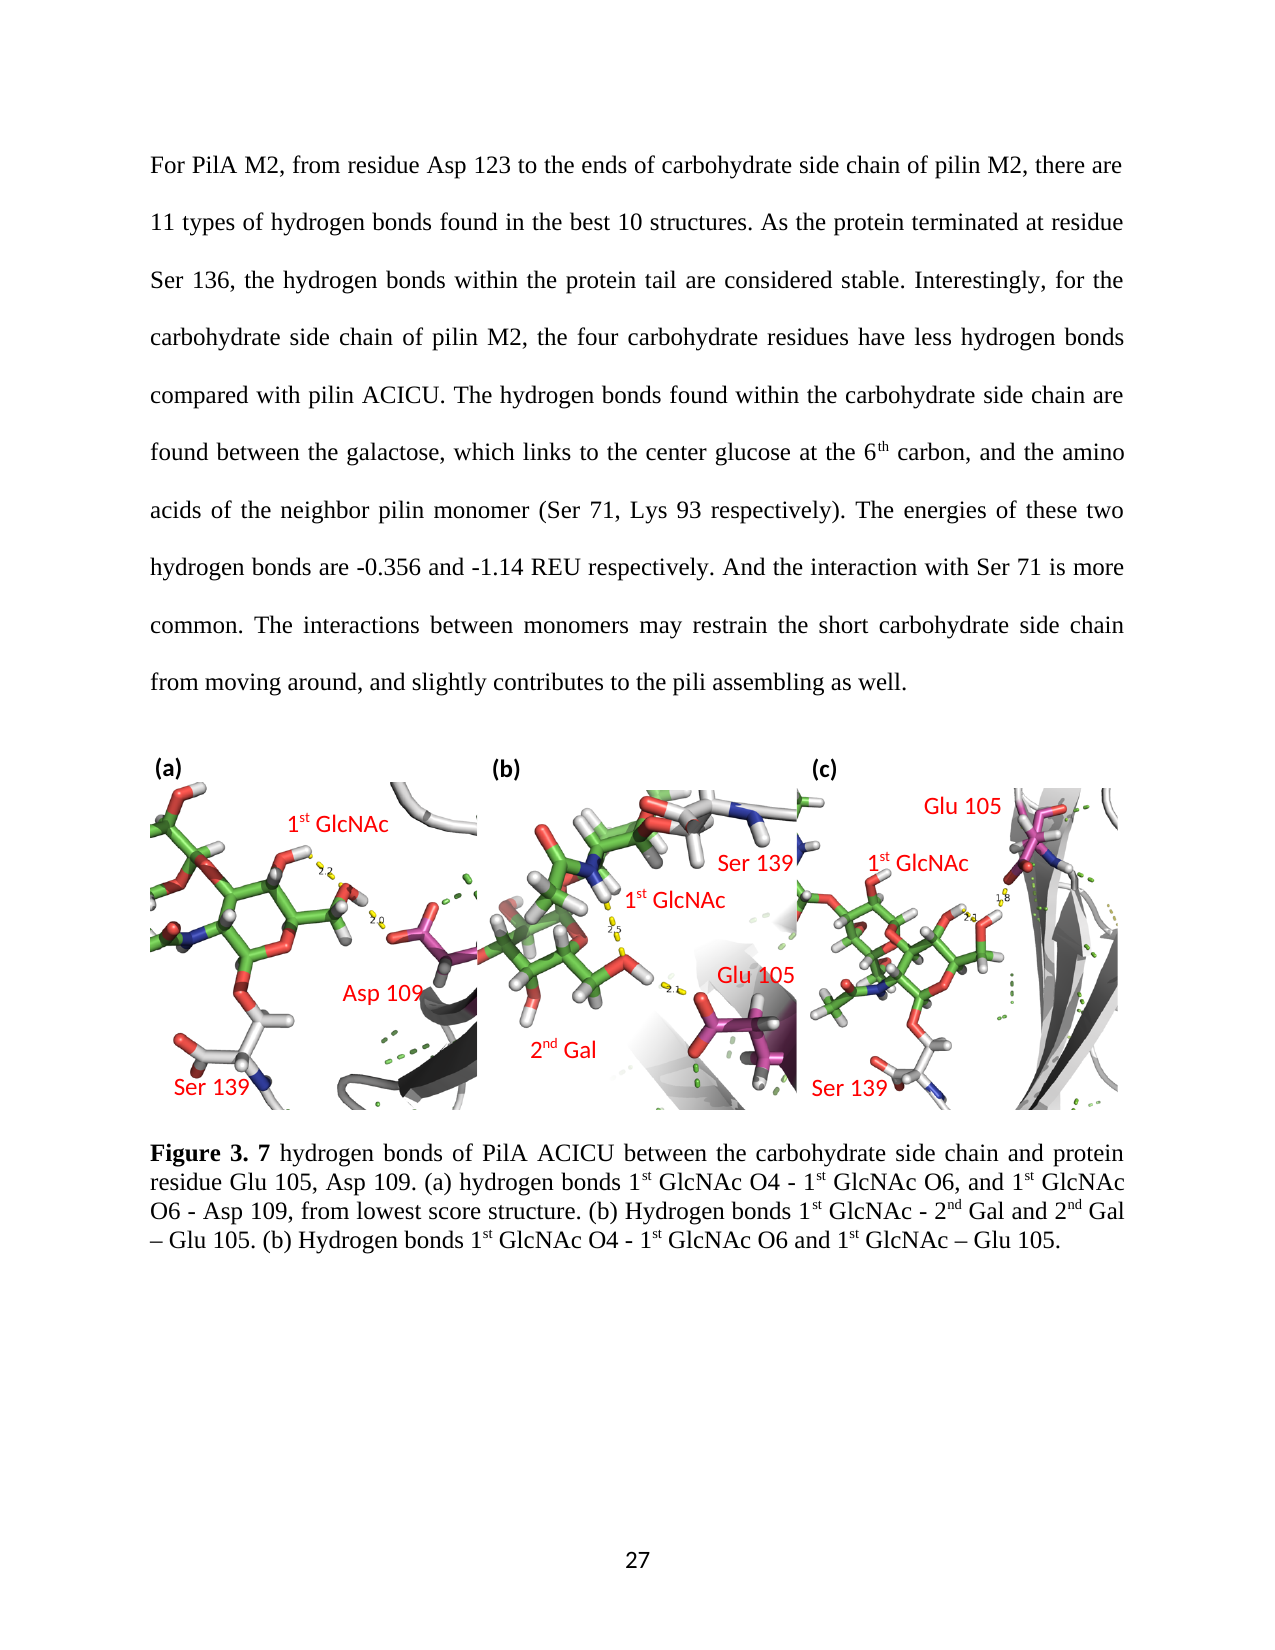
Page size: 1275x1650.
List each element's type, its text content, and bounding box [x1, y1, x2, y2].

text Figure 3. 7 hydrogen bonds of PilA ACICU between the carbohydrate side chain and protein residue Glu 105, Asp 109. (a) hydrogen bonds 1st GlcNAc O4 - 1st GlcNAc O6, and 1st GlcNAc O6 - Asp 109, from lowest score structure. (b) Hydrogen bonds 1st GlcNAc - 2nd Gal and 2nd Gal – Glu 105. (b) Hydrogen bonds 1st GlcNAc O4 - 1st GlcNAc O6 and 1st GlcNAc – Glu 105. [150, 1138, 1125, 1253]
picture [150, 782, 1118, 1110]
text For PilA M2, from residue Asp 123 to the ends of carbohydrate side chain of pilin M2, there are 11 types of hydrogen bonds found in the best 10 structures. As the protein terminated at residue Ser 136, the hydrogen bonds within the protein tail are considered stable. Interestingly, for the carbohydrate side chain of pilin M2, the four carbohydrate residues have less hydrogen bonds compared with pilin ACICU. The hydrogen bonds found within the carbohydrate side chain are found between the galactose, which links to the center glucose at the 6th carbon, and the amino acids of the neighbor pilin monomer (Ser 71, Lys 93 respectively). The energies of these two hydrogen bonds are -0.356 and -1.14 REU respectively. And the interaction with Ser 71 is more common. The interactions between monomers may restrain the short carbohydrate side chain from moving around, and slightly contributes to the pili assembling as well. [150, 150, 1125, 696]
